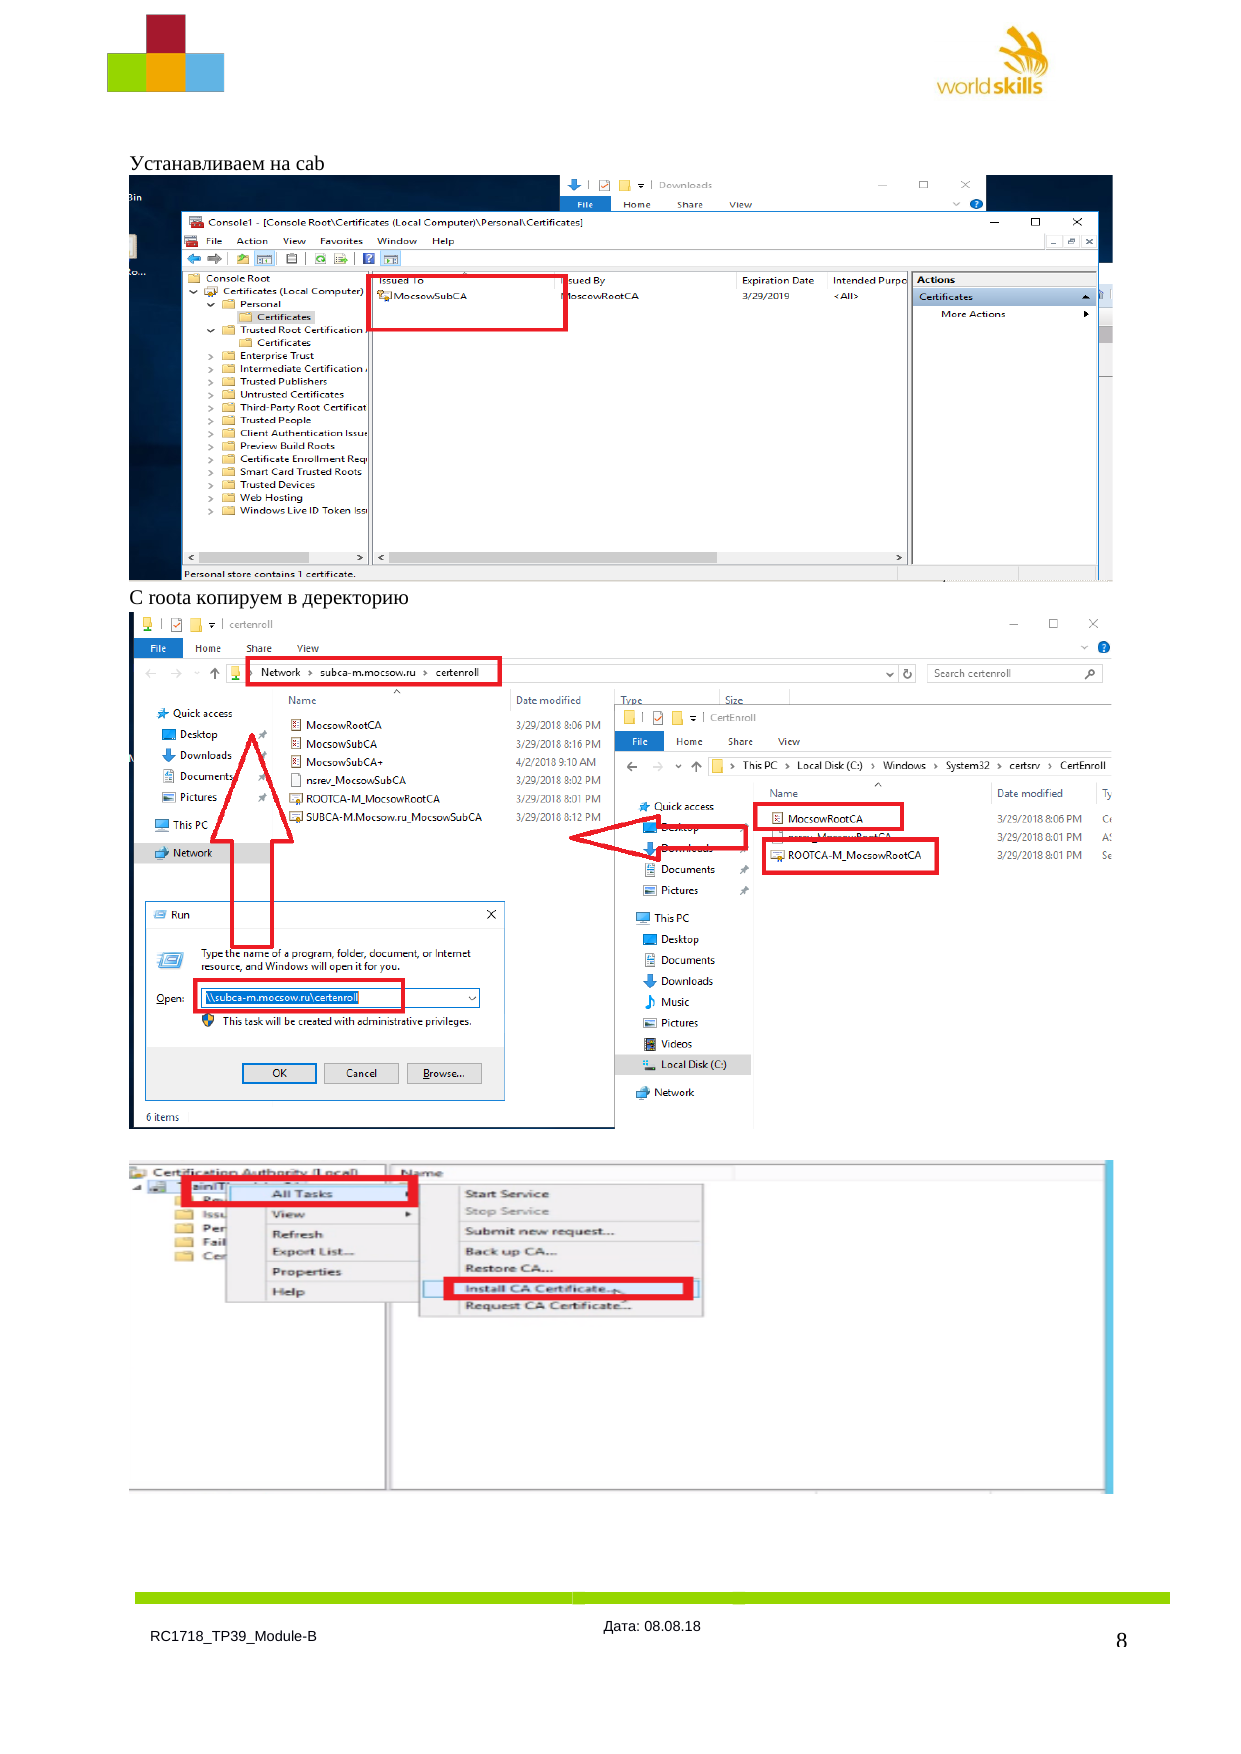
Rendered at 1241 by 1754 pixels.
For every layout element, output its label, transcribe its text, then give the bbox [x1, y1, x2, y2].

picture [933, 22, 1056, 101]
picture [129, 175, 1113, 582]
text С roota копируем в деректорию [129, 585, 1113, 609]
text Устанавливаем на cab [129, 151, 1113, 175]
picture [129, 612, 1112, 1129]
picture [106, 14, 225, 92]
picture [129, 1160, 1114, 1494]
